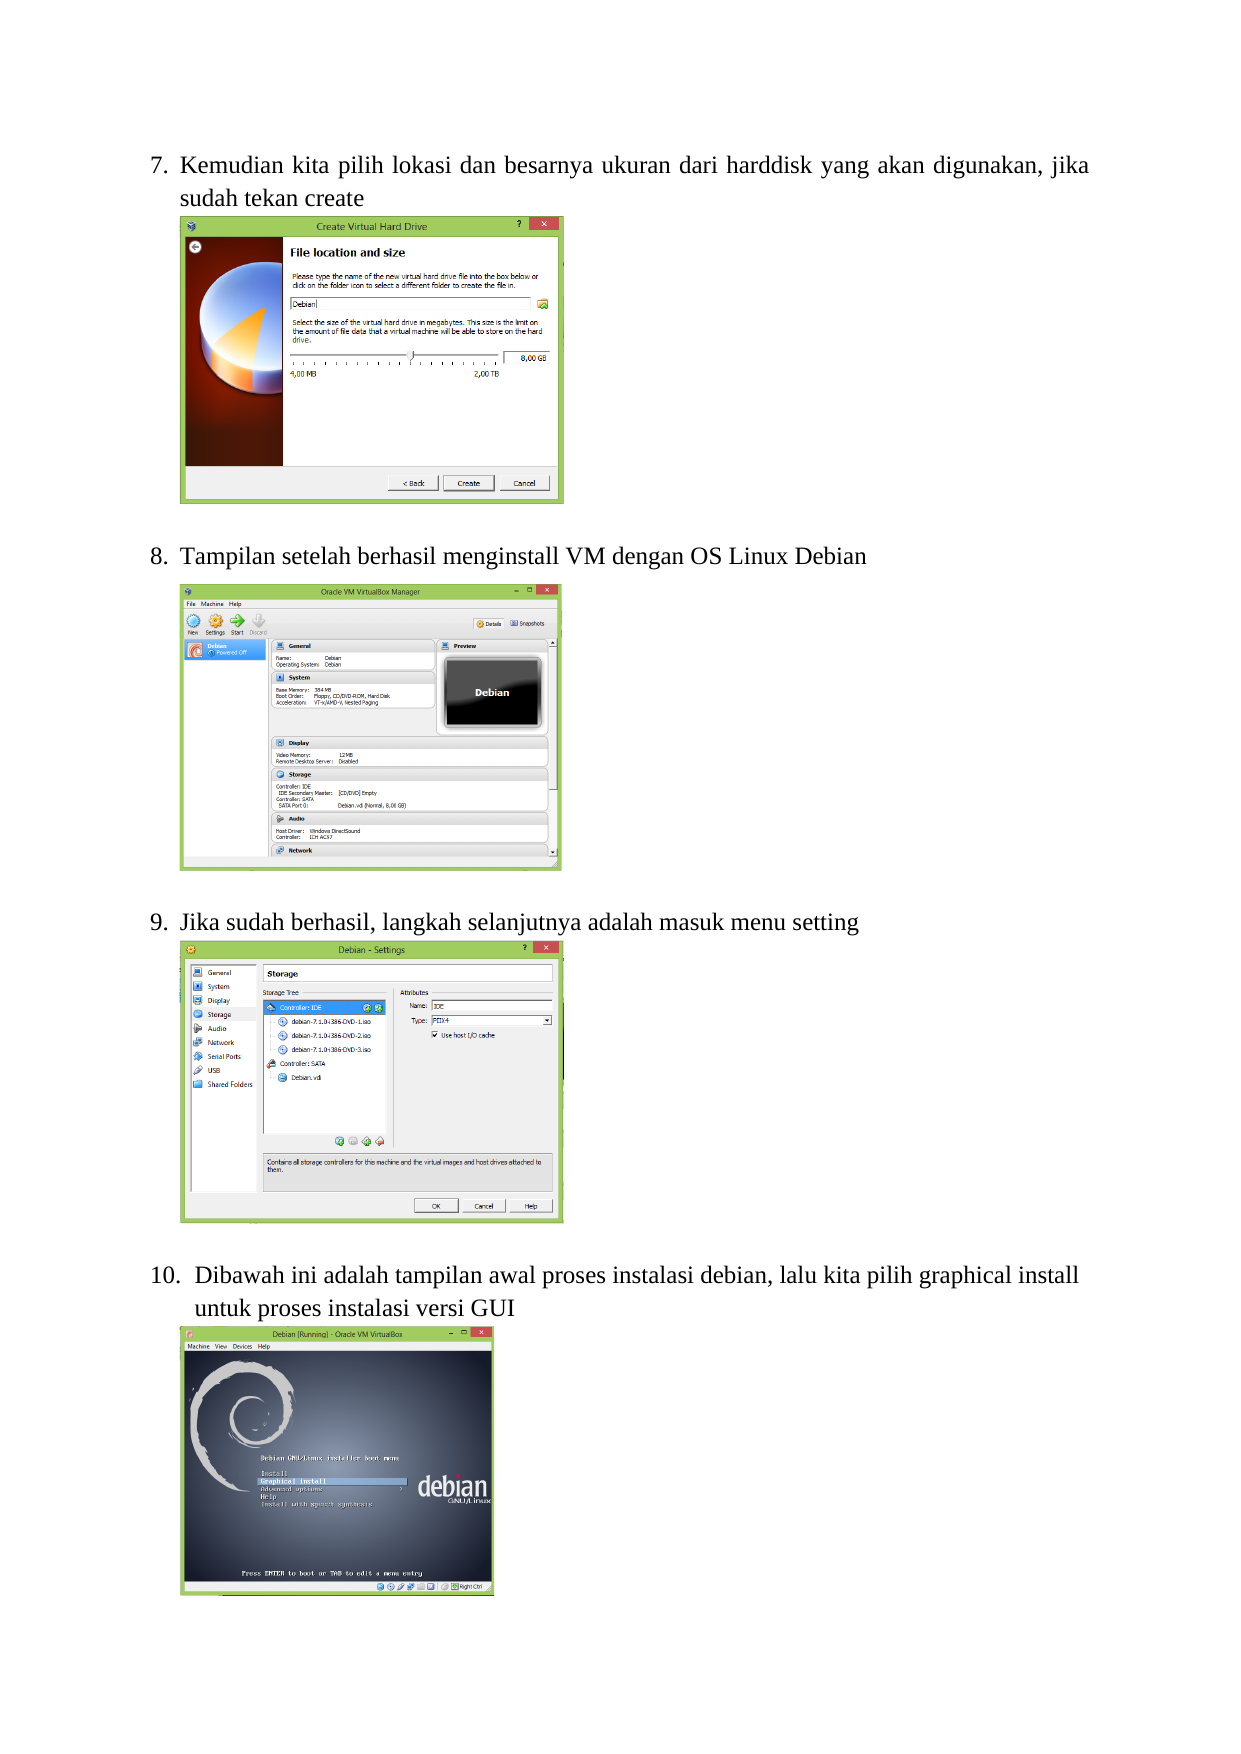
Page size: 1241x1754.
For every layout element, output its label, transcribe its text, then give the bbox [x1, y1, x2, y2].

list Tampilan setelah berhasil menginstall VM dengan OS Linux Debian [150, 541, 1090, 570]
list Kemudian kita pilih lokasi dan besarnya ukuran dari harddisk yang akan digunakan, jika sudah tekan create [150, 150, 1090, 212]
list Dibawah ini adalah tampilan awal proses instalasi debian, lalu kita pilih graphical install untuk proses instalasi versi GUI [150, 1260, 1090, 1322]
picture [179, 216, 564, 504]
picture [179, 584, 562, 871]
picture [179, 1326, 495, 1596]
list Jika sudah berhasil, langkah selanjutnya adalah masuk menu setting [150, 907, 1090, 936]
picture [179, 940, 564, 1224]
